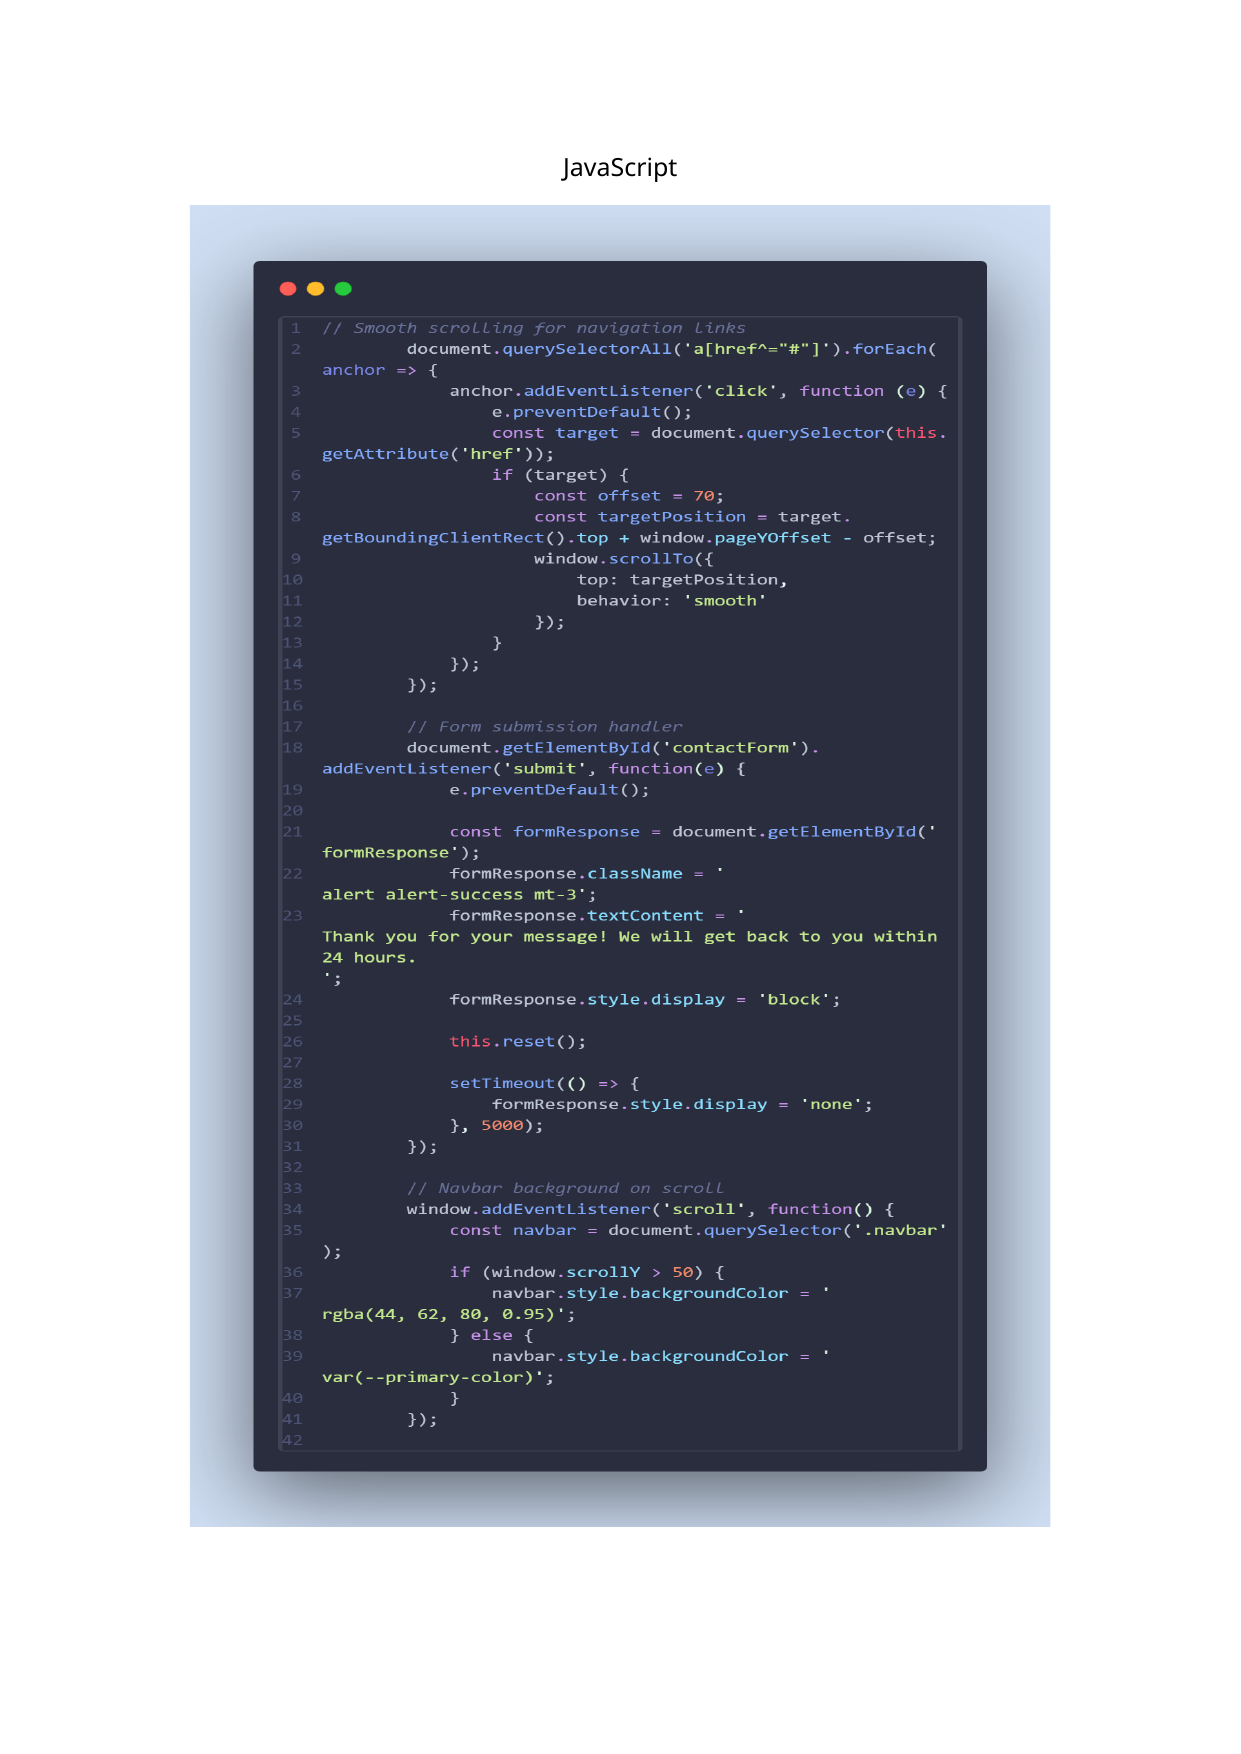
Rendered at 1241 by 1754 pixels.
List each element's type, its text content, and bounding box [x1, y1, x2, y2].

picture [189, 205, 1051, 1527]
text JavaScript [150, 150, 1090, 184]
